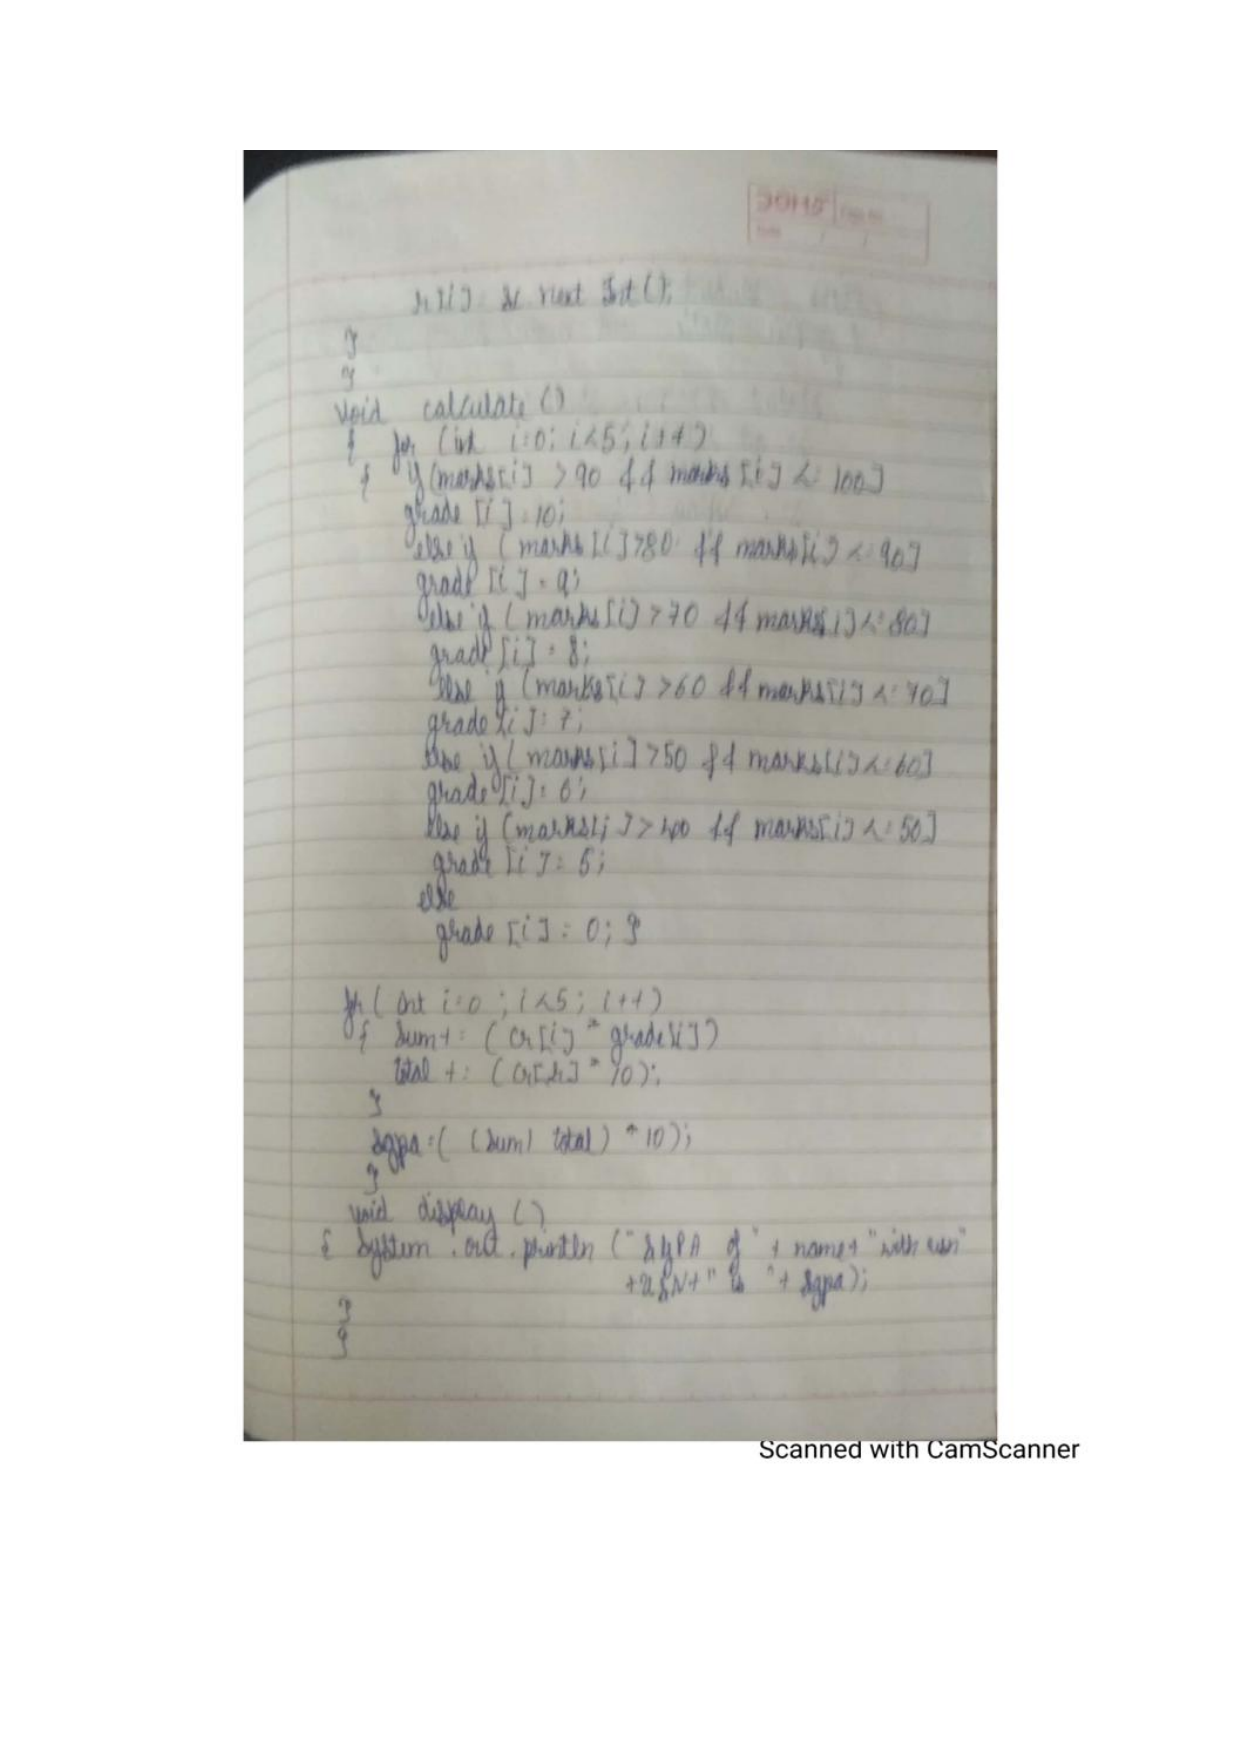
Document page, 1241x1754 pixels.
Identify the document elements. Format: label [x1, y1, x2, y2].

picture [150, 150, 1091, 1481]
